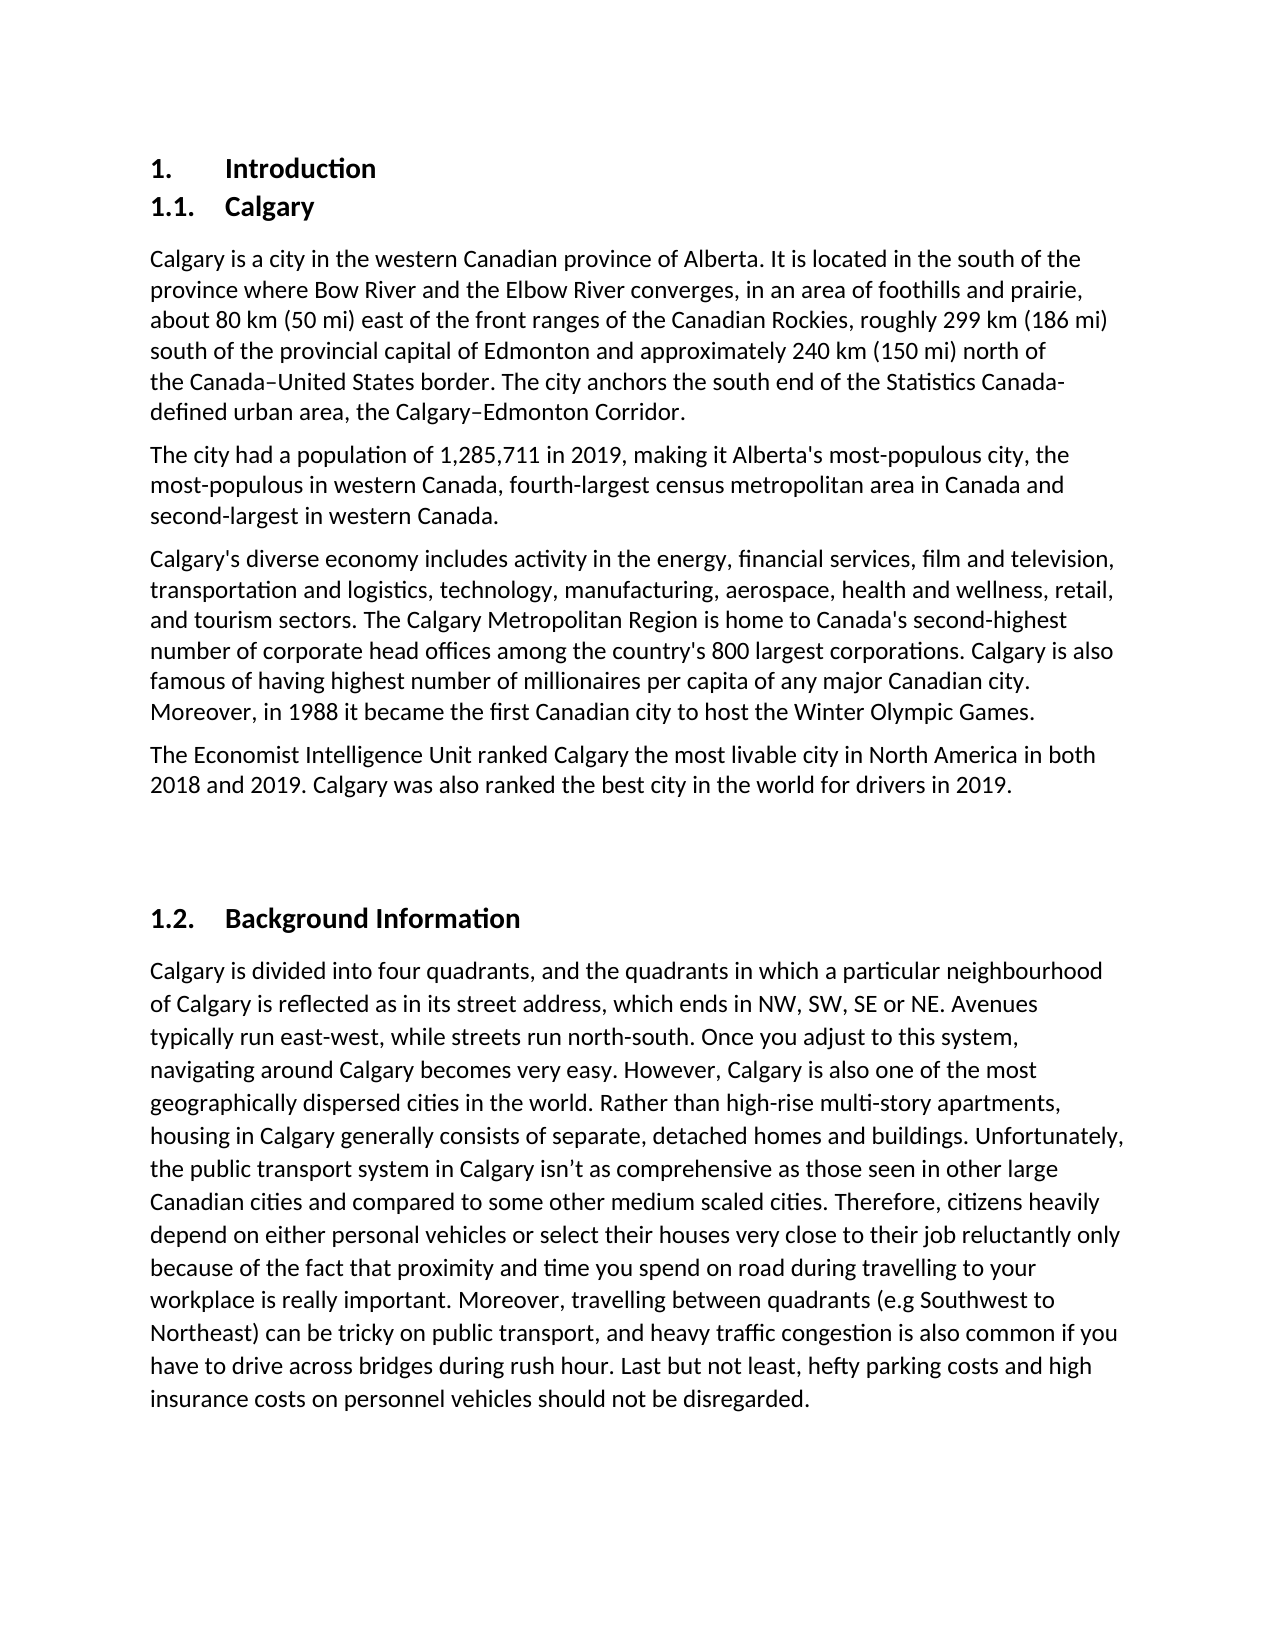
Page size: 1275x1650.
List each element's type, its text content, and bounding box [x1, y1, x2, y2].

list Introduction [150, 150, 1125, 186]
list Background Information [150, 900, 1125, 936]
list Calgary [150, 188, 1125, 224]
text Calgary is divided into four quadrants, and the quadrants in which a particular neighbourhood of Calgary is reflected as in its street address, which ends in NW, SW, SE or NE. Avenues typically run east-west, while streets run north-south. Once you adjust to this system, navigating around Calgary becomes very easy. However, Calgary is also one of the most geographically dispersed cities in the world. Rather than high-rise multi-story apartments, housing in Calgary generally consists of separate, detached homes and buildings. Unfortunately, the public transport system in Calgary isn’t as comprehensive as those seen in other large Canadian cities and compared to some other medium scaled cities. Therefore, citizens heavily depend on either personal vehicles or select their houses very close to their job reluctantly only because of the fact that proximity and time you spend on road during travelling to your workplace is really important. Moreover, travelling between quadrants (e.g Southwest to Northeast) can be tricky on public transport, and heavy traffic congestion is also common if you have to drive across bridges during rush hour. Last but not least, hefty parking costs and high insurance costs on personnel vehicles should not be disregarded. [150, 956, 1125, 1414]
text The city had a population of 1,285,711 in 2019, making it Alberta's most-populous city, the most-populous in western Canada, fourth-largest census metropolitan area in Canada and second-largest in western Canada. [150, 439, 1125, 531]
text Calgary is a city in the western Canadian province of Alberta. It is located in the south of the province where Bow River and the Elbow River converges, in an area of foothills and prairie, about 80 km (50 mi) east of the front ranges of the Canadian Rockies, roughly 299 km (186 mi) south of the provincial capital of Edmonton and approximately 240 km (150 mi) north of the Canada–United States border. The city anchors the south end of the Statistics Canada-defined urban area, the Calgary–Edmonton Corridor. [150, 243, 1125, 427]
text The Economist Intelligence Unit ranked Calgary the most livable city in North America in both 2018 and 2019. Calgary was also ranked the best city in the world for drivers in 2019. [150, 739, 1125, 800]
text Calgary's diverse economy includes activity in the energy, financial services, film and television, transportation and logistics, technology, manufacturing, aerospace, health and wellness, retail, and tourism sectors. The Calgary Metropolitan Region is home to Canada's second-highest number of corporate head offices among the country's 800 largest corporations. Calgary is also famous of having highest number of millionaires per capita of any major Canadian city. Moreover, in 1988 it became the first Canadian city to host the Winter Olympic Games. [150, 543, 1125, 726]
